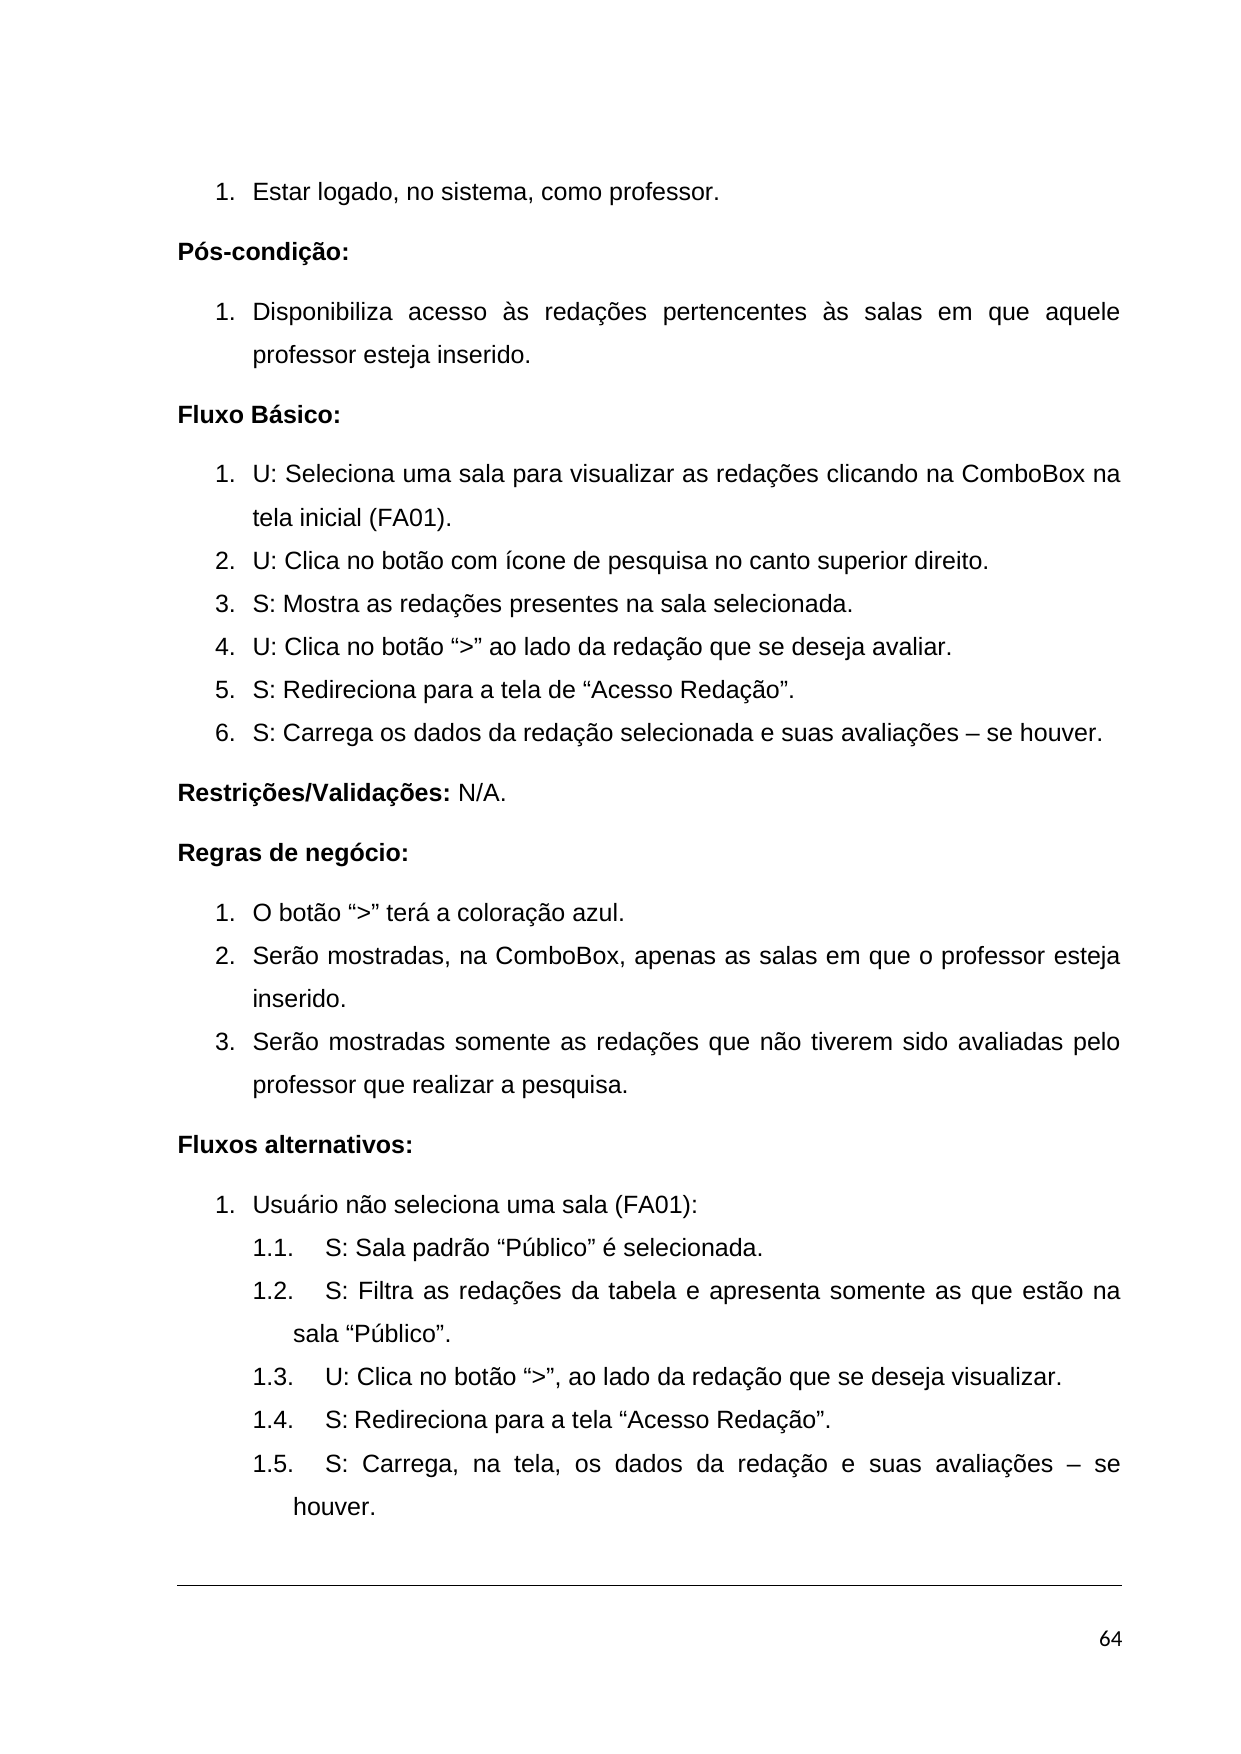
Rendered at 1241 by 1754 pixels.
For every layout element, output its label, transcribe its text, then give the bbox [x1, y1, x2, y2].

list Estar logado, no sistema, como professor. [215, 177, 1122, 206]
text Fluxo Básico: [177, 400, 1122, 428]
list S: Filtra as redações da tabela e apresenta somente as que estão na sala “Público”. [252, 1276, 1122, 1348]
list S: Mostra as redações presentes na sala selecionada. [215, 589, 1122, 618]
list S: Carrega, na tela, os dados da redação e suas avaliações – se houver. [252, 1449, 1122, 1521]
list U: Clica no botão “>”, ao lado da redação que se deseja visualizar. [252, 1362, 1122, 1391]
list Disponibiliza acesso às redações pertencentes às salas em que aquele professor esteja inserido. [215, 297, 1122, 369]
list Usuário não seleciona uma sala (FA01): [215, 1190, 1122, 1218]
list S: Carrega os dados da redação selecionada e suas avaliações – se houver. [215, 718, 1122, 747]
list S: Redireciona para a tela “Acesso Redação”. [252, 1405, 1122, 1434]
list O botão “>” terá a coloração azul. [215, 898, 1122, 926]
list U: Clica no botão com ícone de pesquisa no canto superior direito. [215, 546, 1122, 574]
text Pós-condição: [177, 237, 1122, 266]
text Restrições/Validações: N/A. [177, 778, 1122, 807]
list U: Seleciona uma sala para visualizar as redações clicando na ComboBox na tela inicial (FA01). [215, 459, 1122, 531]
list Serão mostradas somente as redações que não tiverem sido avaliadas pelo professor que realizar a pesquisa. [215, 1027, 1122, 1099]
text Fluxos alternativos: [177, 1130, 1122, 1159]
list S: Redireciona para a tela de “Acesso Redação”. [215, 675, 1122, 704]
text Regras de negócio: [177, 838, 1122, 867]
list U: Clica no botão “>” ao lado da redação que se deseja avaliar. [215, 632, 1122, 661]
list Serão mostradas, na ComboBox, apenas as salas em que o professor esteja inserido. [215, 941, 1122, 1013]
list S: Sala padrão “Público” é selecionada. [252, 1233, 1122, 1262]
